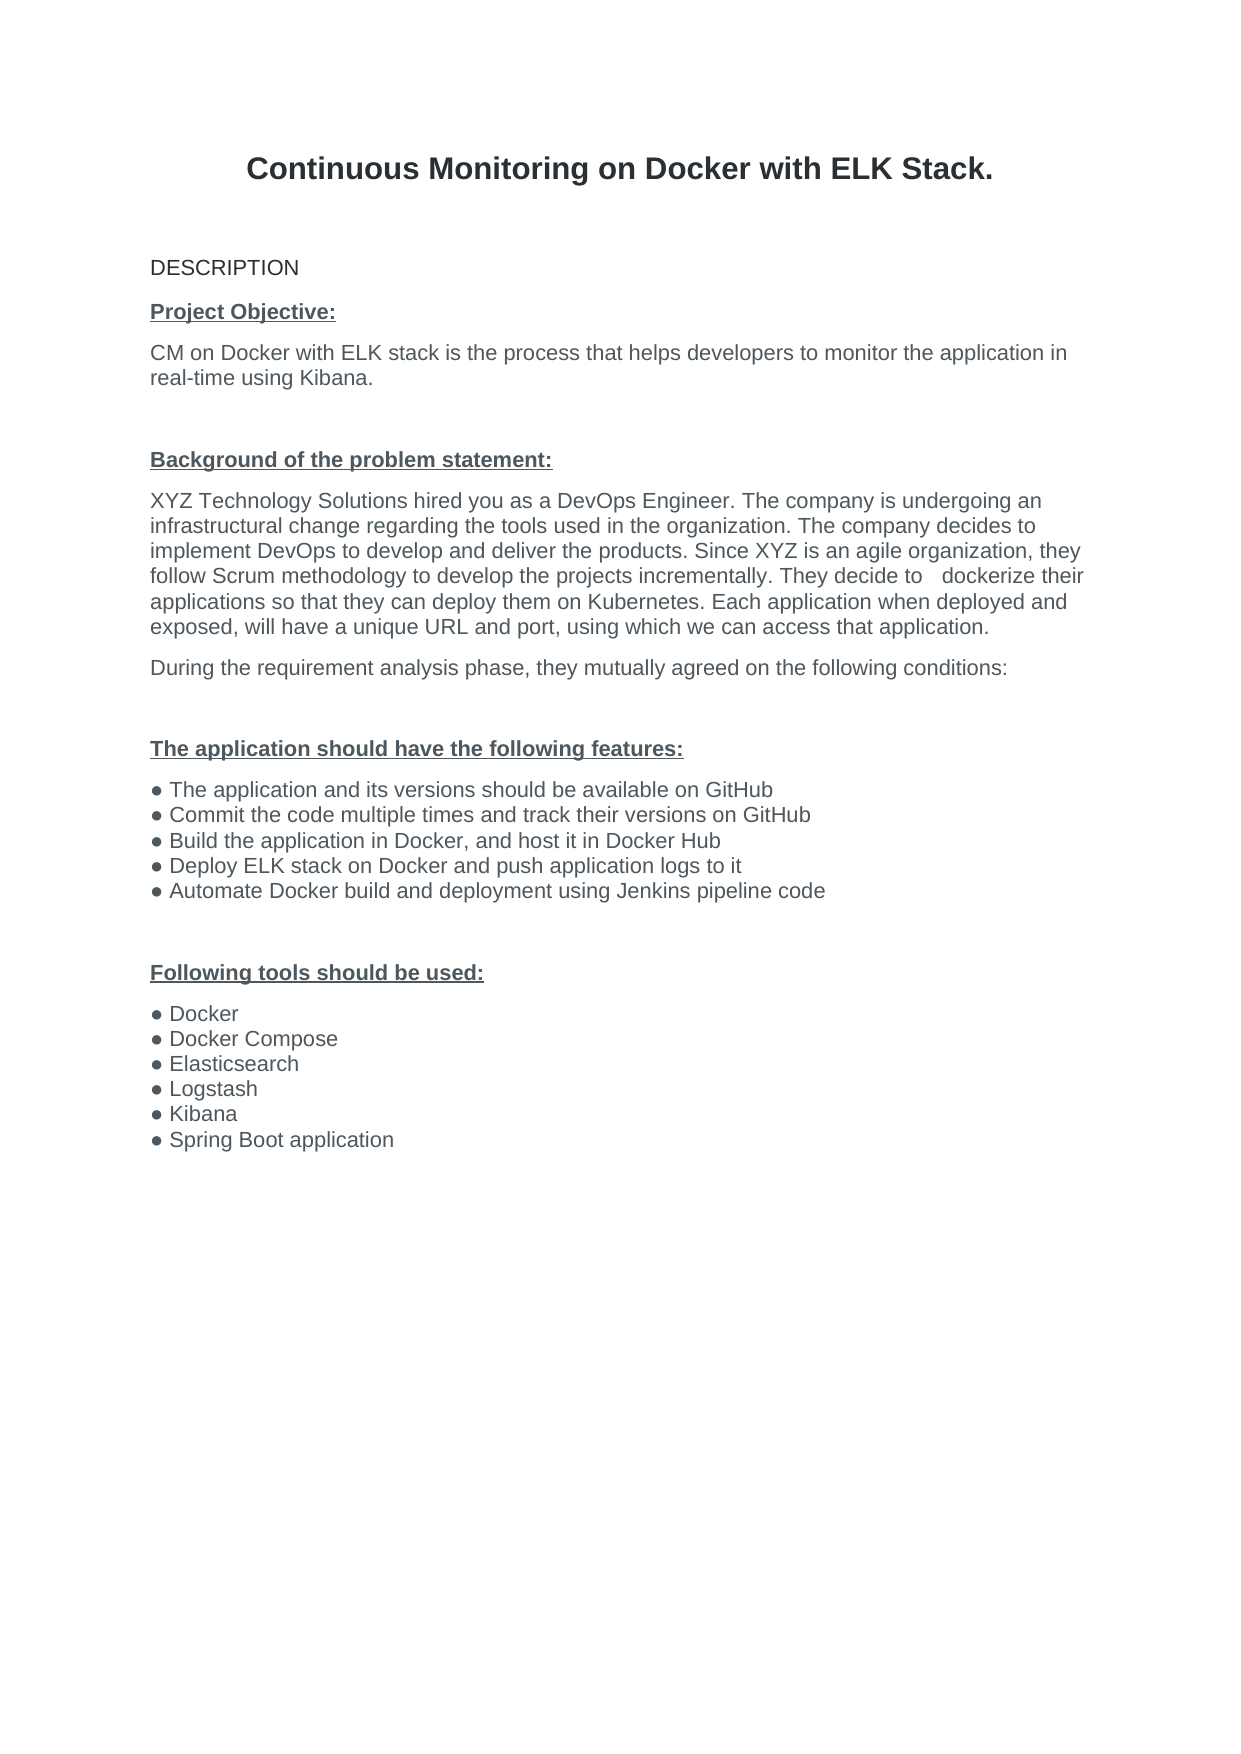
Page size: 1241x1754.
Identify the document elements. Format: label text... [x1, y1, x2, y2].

text ● The application and its versions should be available on GitHub ● Commit the code multiple times and track their versions on GitHub ● Build the application in Docker, and host it in Docker Hub ● Deploy ELK stack on Docker and push application logs to it ● Automate Docker build and deployment using Jenkins pipeline code [150, 777, 1090, 903]
text CM on Docker with ELK stack is the process that helps developers to monitor the application in real-time using Kibana. [150, 340, 1090, 390]
text Following tools should be used: [150, 959, 1090, 985]
text Continuous Monitoring on Docker with ELK Stack. [150, 150, 1090, 186]
text Project Objective: [150, 299, 1090, 324]
text XYZ Technology Solutions hired you as a DevOps Engineer. The company is undergoing an infrastructural change regarding the tools used in the organization. The company decides to implement DevOps to develop and deliver the products. Since XYZ is an agile organization, they follow Scrum methodology to develop the projects incrementally. They decide to dockerize their applications so that they can deploy them on Kubernetes. Each application when deployed and exposed, will have a unique URL and port, using which we can access that application. [150, 488, 1090, 639]
text The application should have the following features: [150, 736, 1090, 761]
text During the requirement analysis phase, they mutually agreed on the following conditions: [150, 654, 1090, 680]
text Background of the problem statement: [150, 447, 1090, 472]
text ● Docker ● Docker Compose ● Elasticsearch ● Logstash ● Kibana ● Spring Boot application [150, 1000, 1090, 1152]
text DESCRIPTION [150, 255, 1090, 280]
